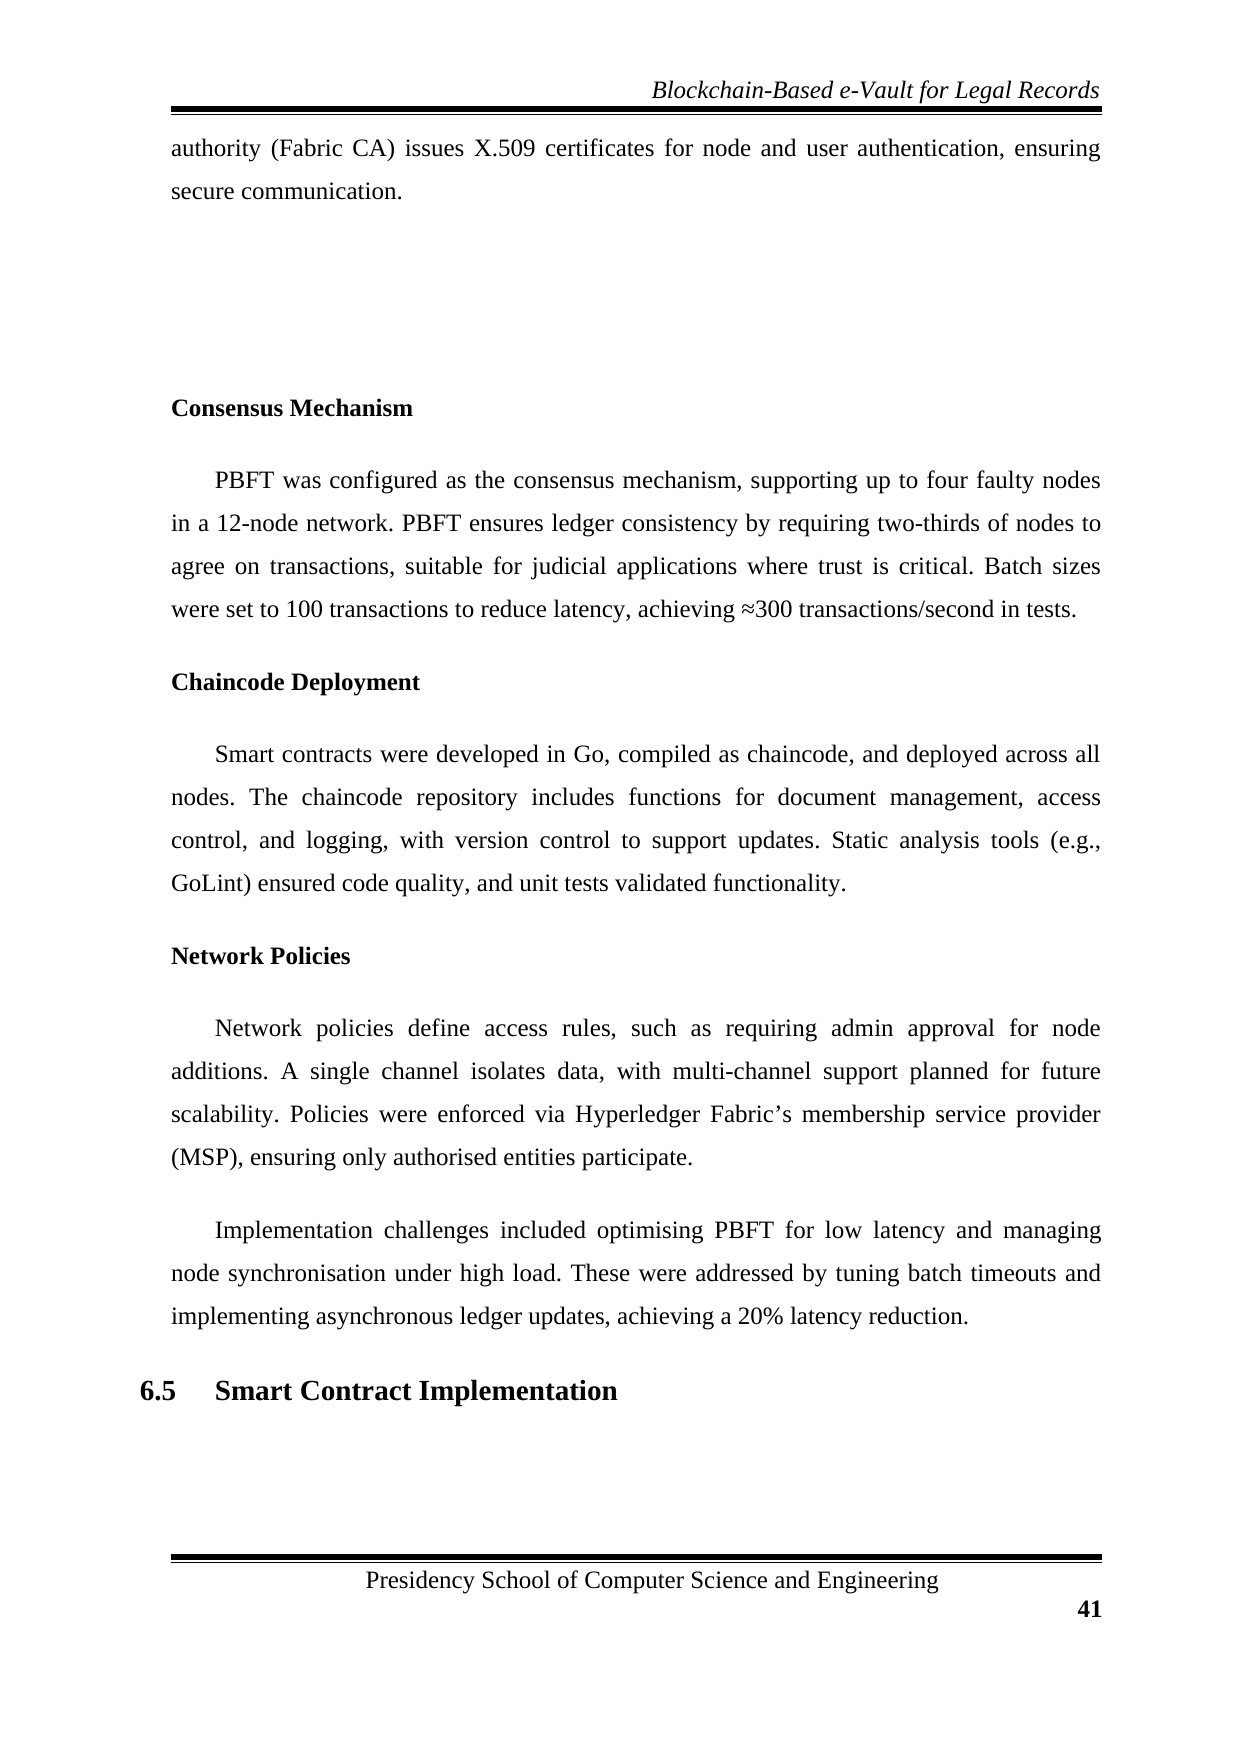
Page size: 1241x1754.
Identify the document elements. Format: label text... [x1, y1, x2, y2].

subtitle Network Policies [171, 941, 1102, 969]
subtitle Consensus Mechanism [171, 393, 1102, 422]
subtitle Smart Contract Implementation [139, 1373, 1102, 1407]
text Implementation challenges included optimising PBFT for low latency and managing node synchronisation under high load. These were addressed by tuning batch timeouts and implementing asynchronous ledger updates, achieving a 20% latency reduction. [171, 1215, 1102, 1330]
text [171, 133, 1102, 205]
text Network policies define access rules, such as requiring admin approval for node additions. A single channel isolates data, with multi-channel support planned for future scalability. Policies were enforced via Hyperledger Fabric’s membership service provider (MSP), ensuring only authorised entities participate. [171, 1013, 1102, 1171]
subtitle Chaincode Deployment [171, 667, 1102, 696]
text Smart contracts were developed in Go, compiled as chaincode, and deployed across all nodes. The chaincode repository includes functions for document management, access control, and logging, with version control to support updates. Static analysis tools (e.g., GoLint) ensured code quality, and unit tests validated functionality. [171, 739, 1102, 897]
text PBFT was configured as the consensus mechanism, supporting up to four faulty nodes in a 12-node network. PBFT ensures ledger consistency by requiring two-thirds of nodes to agree on transactions, suitable for judicial applications where trust is critical. Batch sizes were set to 100 transactions to reduce latency, achieving ≈300 transactions/second in tests. [171, 465, 1102, 623]
